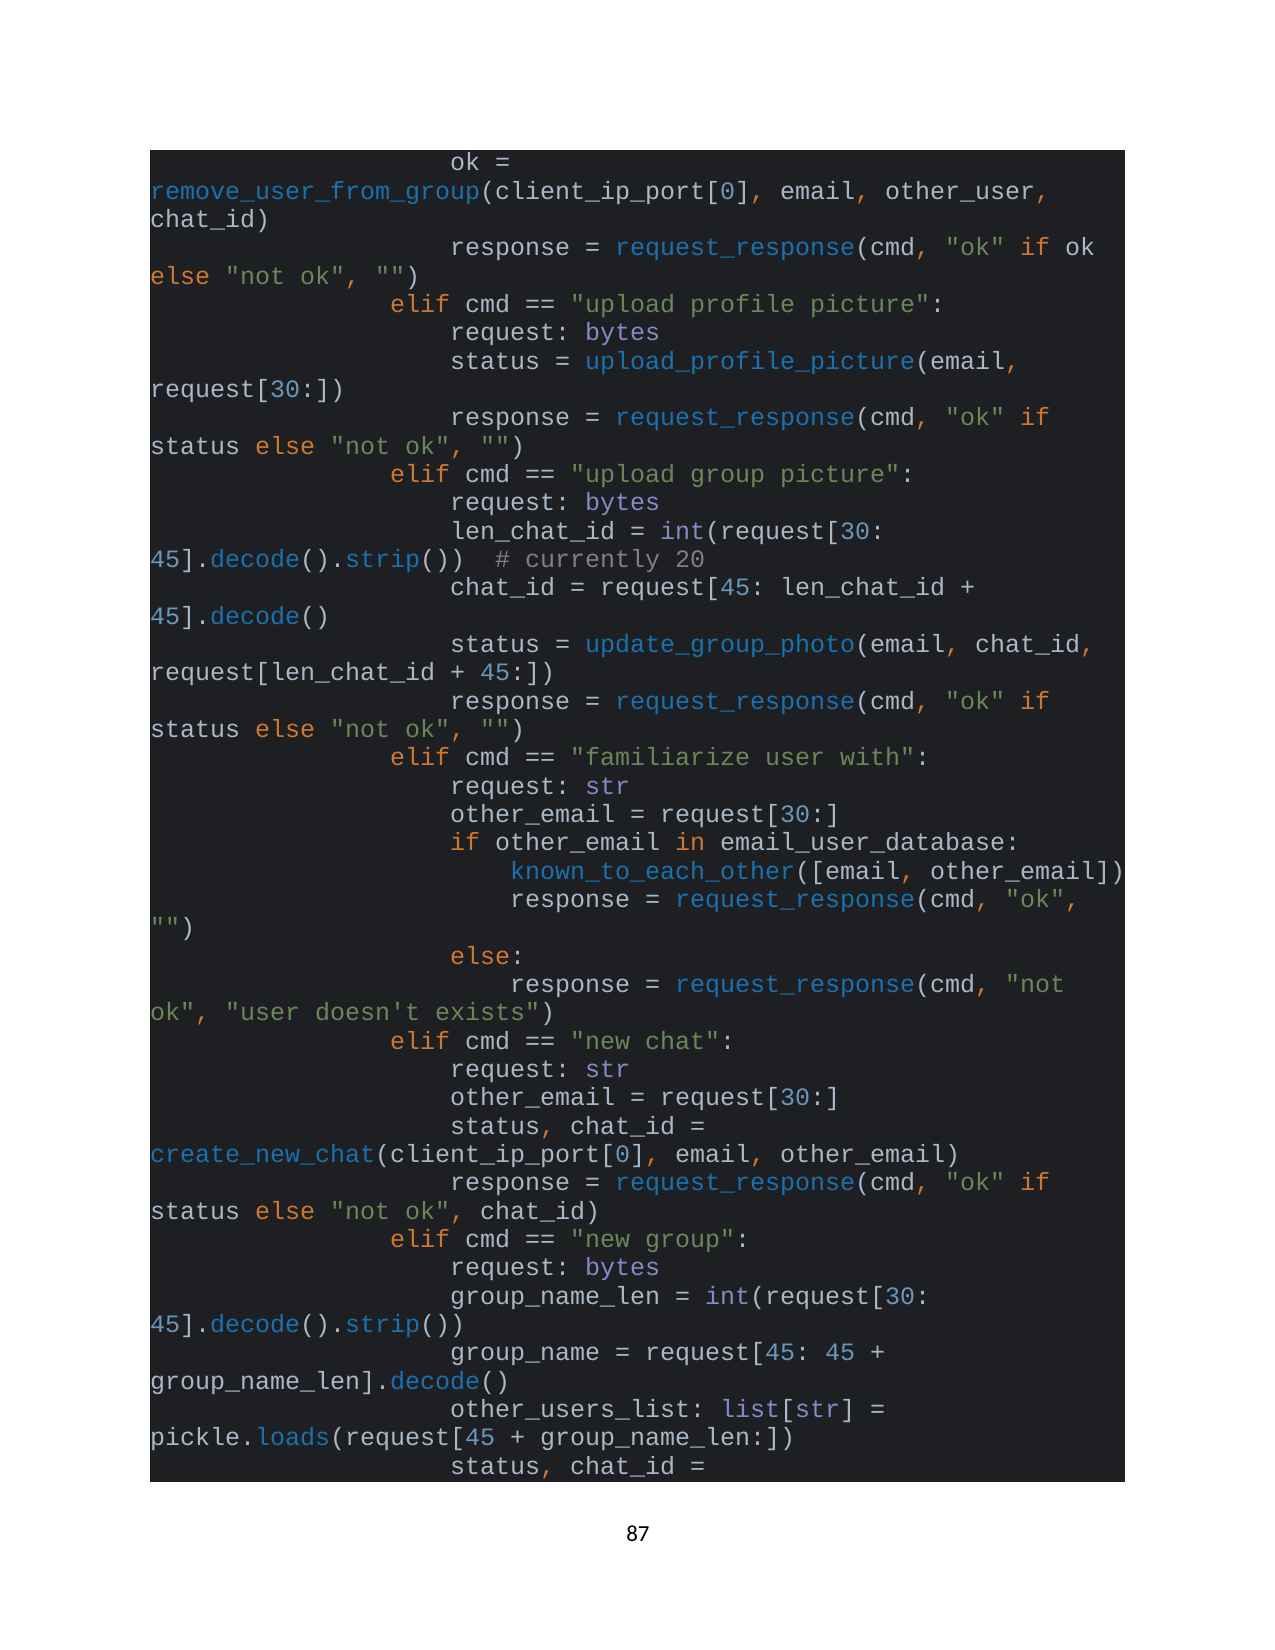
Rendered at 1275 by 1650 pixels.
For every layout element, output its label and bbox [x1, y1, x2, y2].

text [150, 150, 1125, 1482]
